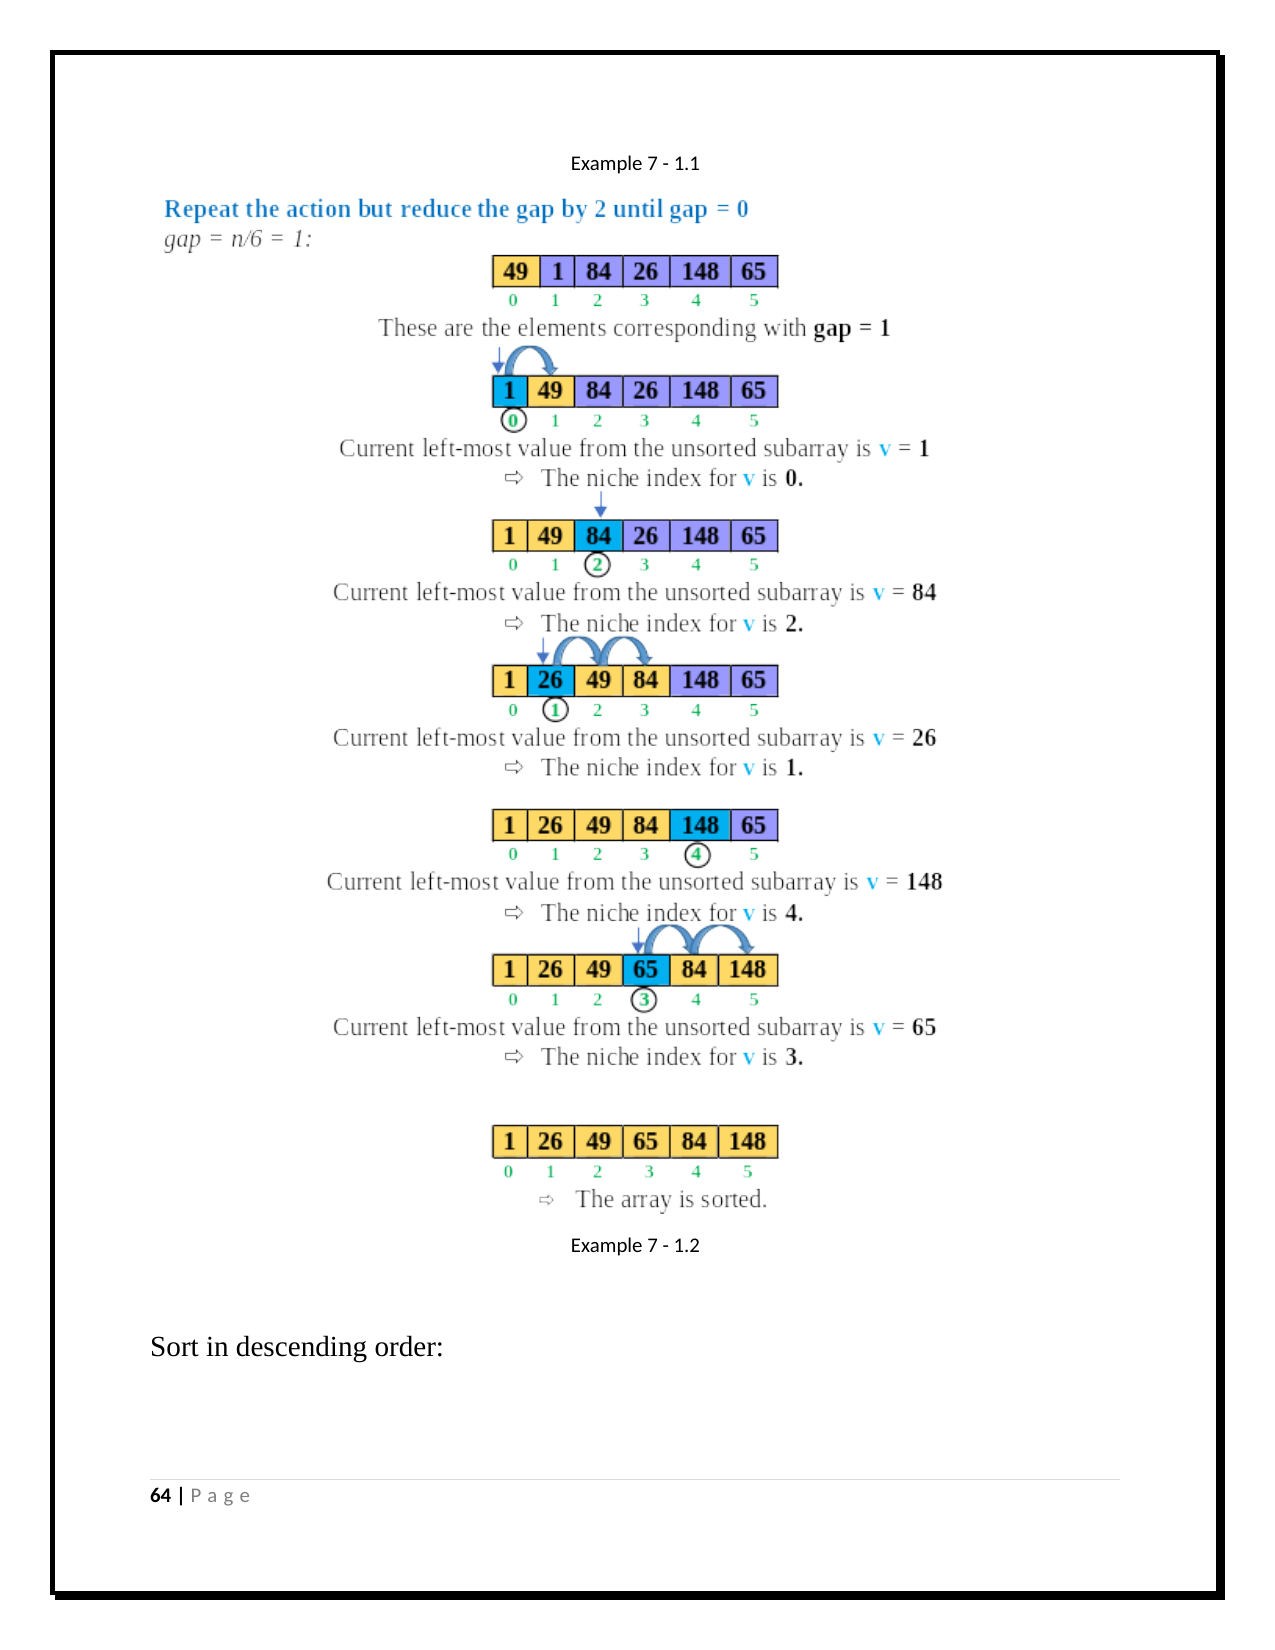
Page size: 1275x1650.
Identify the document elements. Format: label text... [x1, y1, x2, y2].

text Example 7 - 1.1 [150, 150, 1120, 175]
text Sort in descending order: [150, 1329, 1120, 1363]
text Example 7 - 1.2 [150, 1232, 1120, 1258]
